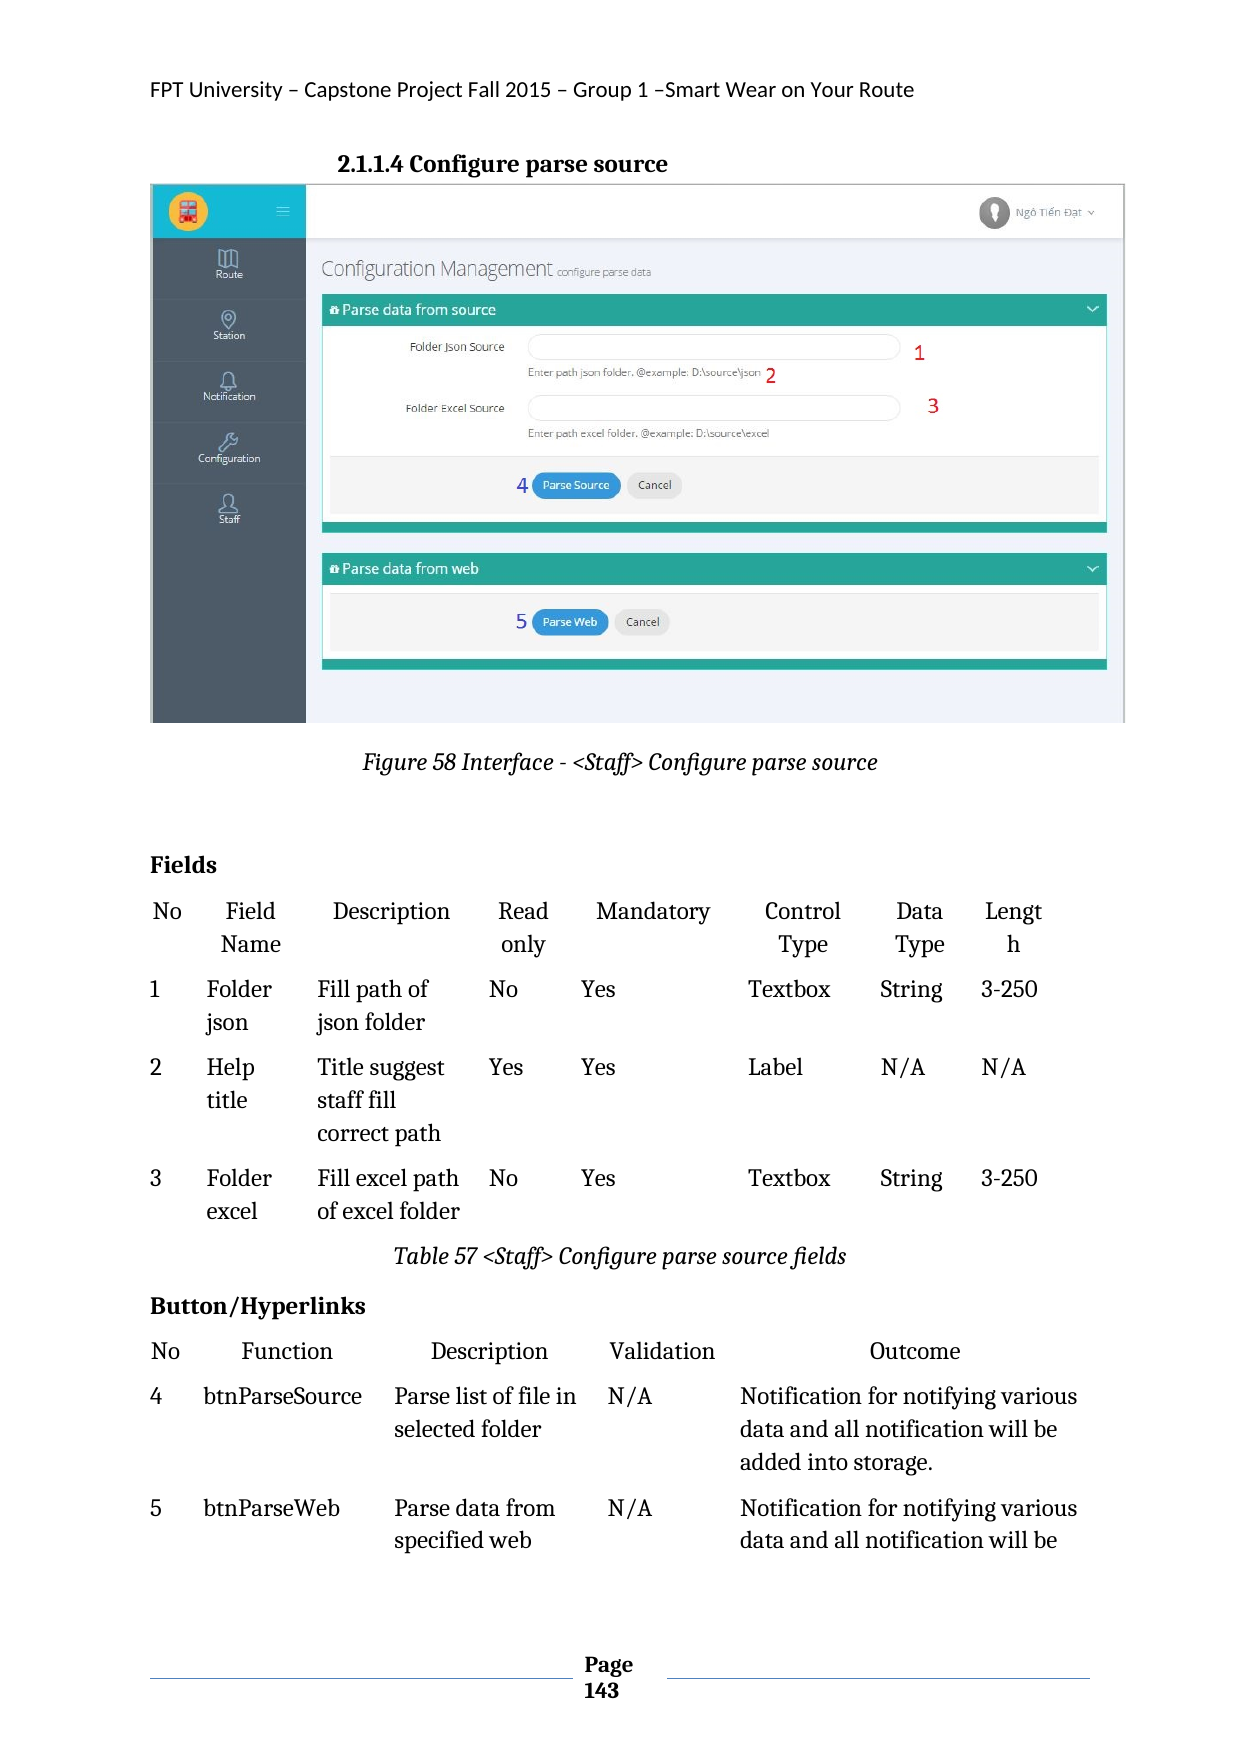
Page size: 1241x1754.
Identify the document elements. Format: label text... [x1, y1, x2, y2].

text Fields [150, 851, 1090, 880]
text Button/Hyperlinks [150, 1292, 1090, 1320]
subtitle 2.1.1.4 Configure parse source [337, 150, 1090, 179]
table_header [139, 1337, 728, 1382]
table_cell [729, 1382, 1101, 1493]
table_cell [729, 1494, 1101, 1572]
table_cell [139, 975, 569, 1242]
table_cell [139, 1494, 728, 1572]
picture [150, 183, 1125, 723]
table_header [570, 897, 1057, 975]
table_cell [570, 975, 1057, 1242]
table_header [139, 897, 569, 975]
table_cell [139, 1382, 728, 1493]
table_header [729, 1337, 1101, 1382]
